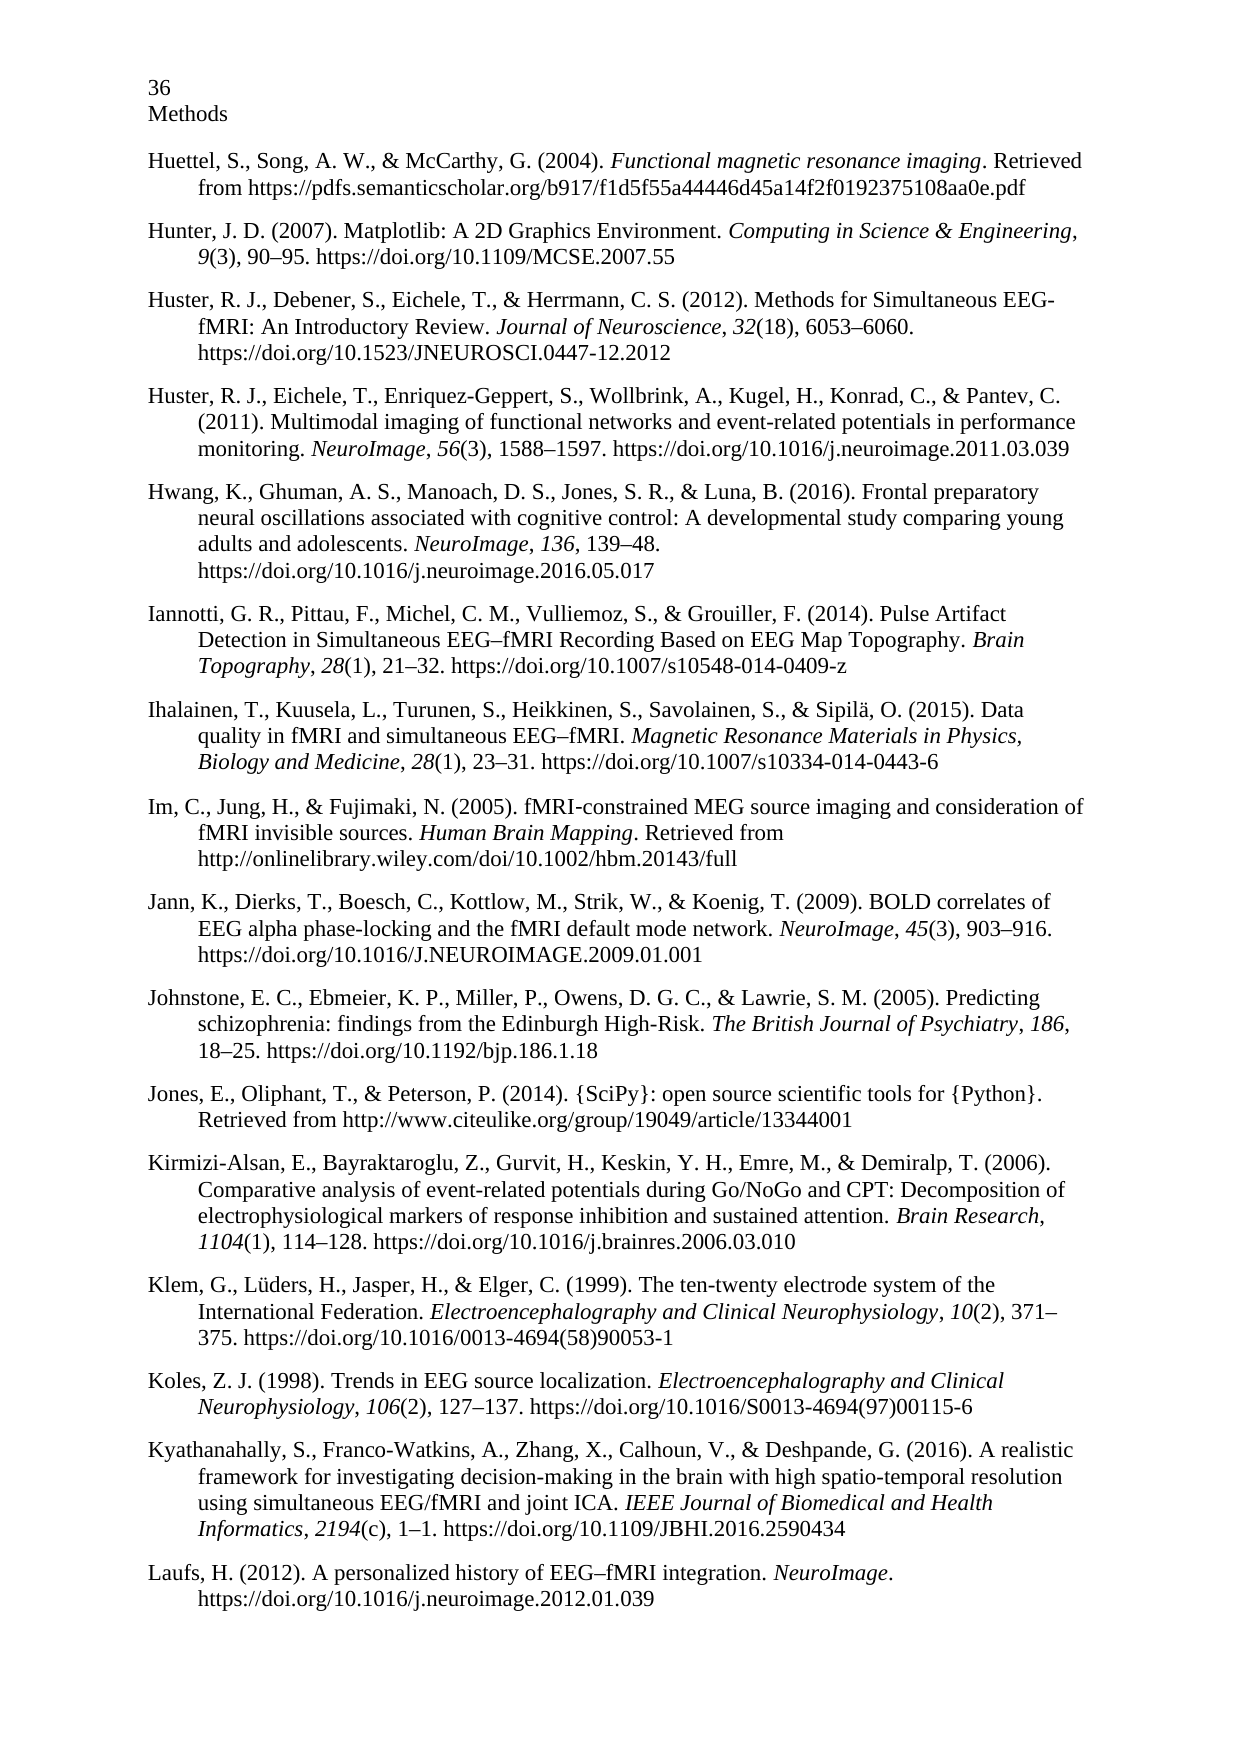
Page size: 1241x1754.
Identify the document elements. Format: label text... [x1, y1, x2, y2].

text Hunter, J. D. (2007). Matplotlib: A 2D Graphics Environment. Computing in Science & Engineering, 9(3), 90–95. https://doi.org/10.1109/MCSE.2007.55 [148, 217, 1093, 270]
text Huster, R. J., Debener, S., Eichele, T., & Herrmann, C. S. (2012). Methods for Simultaneous EEG-fMRI: An Introductory Review. Journal of Neuroscience, 32(18), 6053–6060. https://doi.org/10.1523/JNEUROSCI.0447-12.2012 [148, 286, 1093, 365]
text Johnstone, E. C., Ebmeier, K. P., Miller, P., Owens, D. G. C., & Lawrie, S. M. (2005). Predicting schizophrenia: findings from the Edinburgh High-Risk. The British Journal of Psychiatry, 186, 18–25. https://doi.org/10.1192/bjp.186.1.18 [148, 984, 1093, 1063]
text Klem, G., Lüders, H., Jasper, H., & Elger, C. (1999). The ten-twenty electrode system of the International Federation. Electroencephalography and Clinical Neurophysiology, 10(2), 371–375. https://doi.org/10.1016/0013-4694(58)90053-1 [148, 1271, 1093, 1350]
text Huettel, S., Song, A. W., & McCarthy, G. (2004). Functional magnetic resonance imaging. Retrieved from https://pdfs.semanticscholar.org/b917/f1d5f55a44446d45a14f2f0192375108aa0e.pdf [148, 148, 1093, 200]
text Im, C., Jung, H., & Fujimaki, N. (2005). fMRI‐constrained MEG source imaging and consideration of fMRI invisible sources. Human Brain Mapping. Retrieved from http://onlinelibrary.wiley.com/doi/10.1002/hbm.20143/full [148, 791, 1093, 872]
text Jann, K., Dierks, T., Boesch, C., Kottlow, M., Strik, W., & Koenig, T. (2009). BOLD correlates of EEG alpha phase-locking and the fMRI default mode network. NeuroImage, 45(3), 903–916. https://doi.org/10.1016/J.NEUROIMAGE.2009.01.001 [148, 888, 1093, 967]
text Jones, E., Oliphant, T., & Peterson, P. (2014). {SciPy}: open source scientific tools for {Python}. Retrieved from http://www.citeulike.org/group/19049/article/13344001 [148, 1080, 1093, 1133]
text Hwang, K., Ghuman, A. S., Manoach, D. S., Jones, S. R., & Luna, B. (2016). Frontal preparatory neural oscillations associated with cognitive control: A developmental study comparing young adults and adolescents. NeuroImage, 136, 139–48. https://doi.org/10.1016/j.neuroimage.2016.05.017 [148, 478, 1093, 583]
text Koles, Z. J. (1998). Trends in EEG source localization. Electroencephalography and Clinical Neurophysiology, 106(2), 127–137. https://doi.org/10.1016/S0013-4694(97)00115-6 [148, 1367, 1093, 1420]
text Ihalainen, T., Kuusela, L., Turunen, S., Heikkinen, S., Savolainen, S., & Sipilä, O. (2015). Data quality in fMRI and simultaneous EEG–fMRI. Magnetic Resonance Materials in Physics, Biology and Medicine, 28(1), 23–31. https://doi.org/10.1007/s10334-014-0443-6 [148, 696, 1093, 775]
text Iannotti, G. R., Pittau, F., Michel, C. M., Vulliemoz, S., & Grouiller, F. (2014). Pulse Artifact Detection in Simultaneous EEG–fMRI Recording Based on EEG Map Topography. Brain Topography, 28(1), 21–32. https://doi.org/10.1007/s10548-014-0409-z [148, 600, 1093, 679]
text Huster, R. J., Eichele, T., Enriquez-Geppert, S., Wollbrink, A., Kugel, H., Konrad, C., & Pantev, C. (2011). Multimodal imaging of functional networks and event-related potentials in performance monitoring. NeuroImage, 56(3), 1588–1597. https://doi.org/10.1016/j.neuroimage.2011.03.039 [148, 382, 1093, 461]
text Kirmizi-Alsan, E., Bayraktaroglu, Z., Gurvit, H., Keskin, Y. H., Emre, M., & Demiralp, T. (2006). Comparative analysis of event-related potentials during Go/NoGo and CPT: Decomposition of electrophysiological markers of response inhibition and sustained attention. Brain Research, 1104(1), 114–128. https://doi.org/10.1016/j.brainres.2006.03.010 [148, 1149, 1093, 1255]
text Laufs, H. (2012). A personalized history of EEG–fMRI integration. NeuroImage. https://doi.org/10.1016/j.neuroimage.2012.01.039 [148, 1558, 1093, 1611]
text Kyathanahally, S., Franco-Watkins, A., Zhang, X., Calhoun, V., & Deshpande, G. (2016). A realistic framework for investigating decision-making in the brain with high spatio-temporal resolution using simultaneous EEG/fMRI and joint ICA. IEEE Journal of Biomedical and Health Informatics, 2194(c), 1–1. https://doi.org/10.1109/JBHI.2016.2590434 [148, 1436, 1093, 1542]
